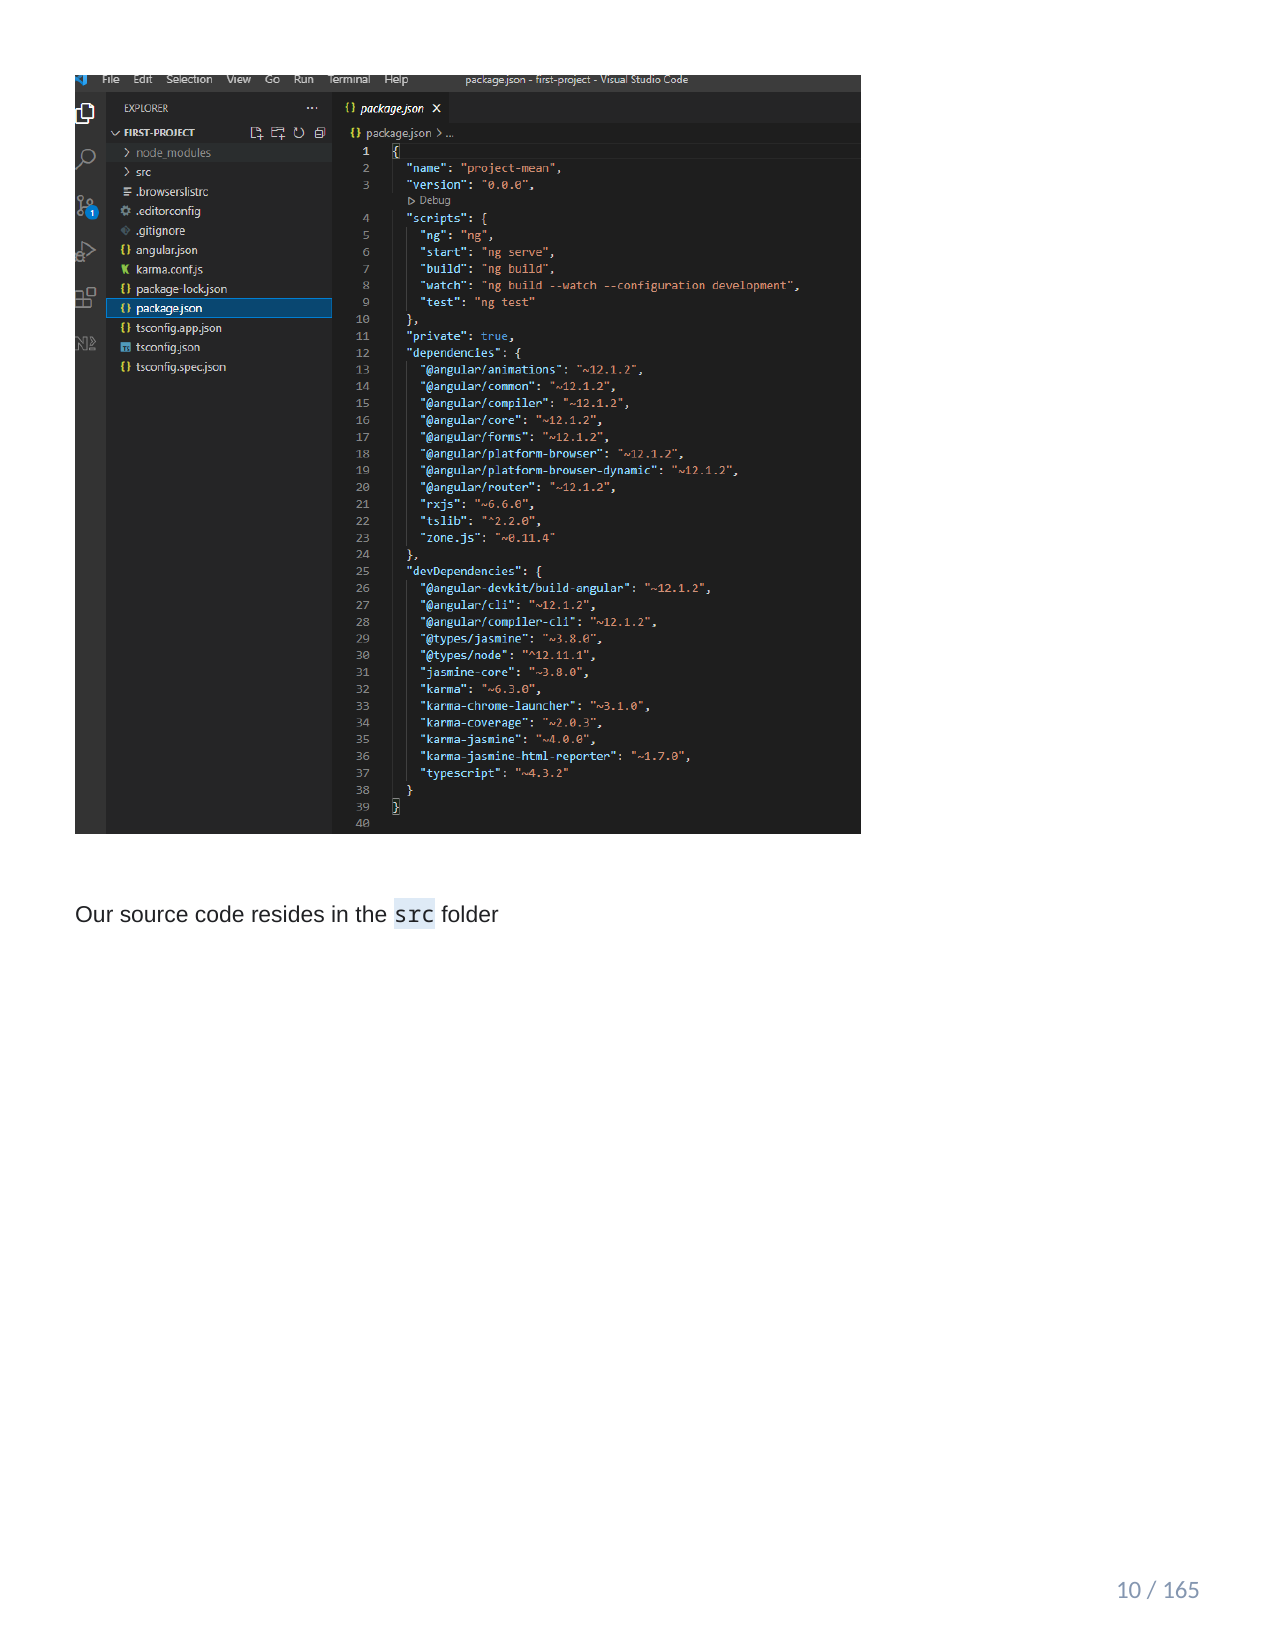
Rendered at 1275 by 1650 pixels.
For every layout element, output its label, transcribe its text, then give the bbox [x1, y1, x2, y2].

picture [75, 75, 861, 834]
text Our source code resides in the src folder [75, 897, 1200, 929]
